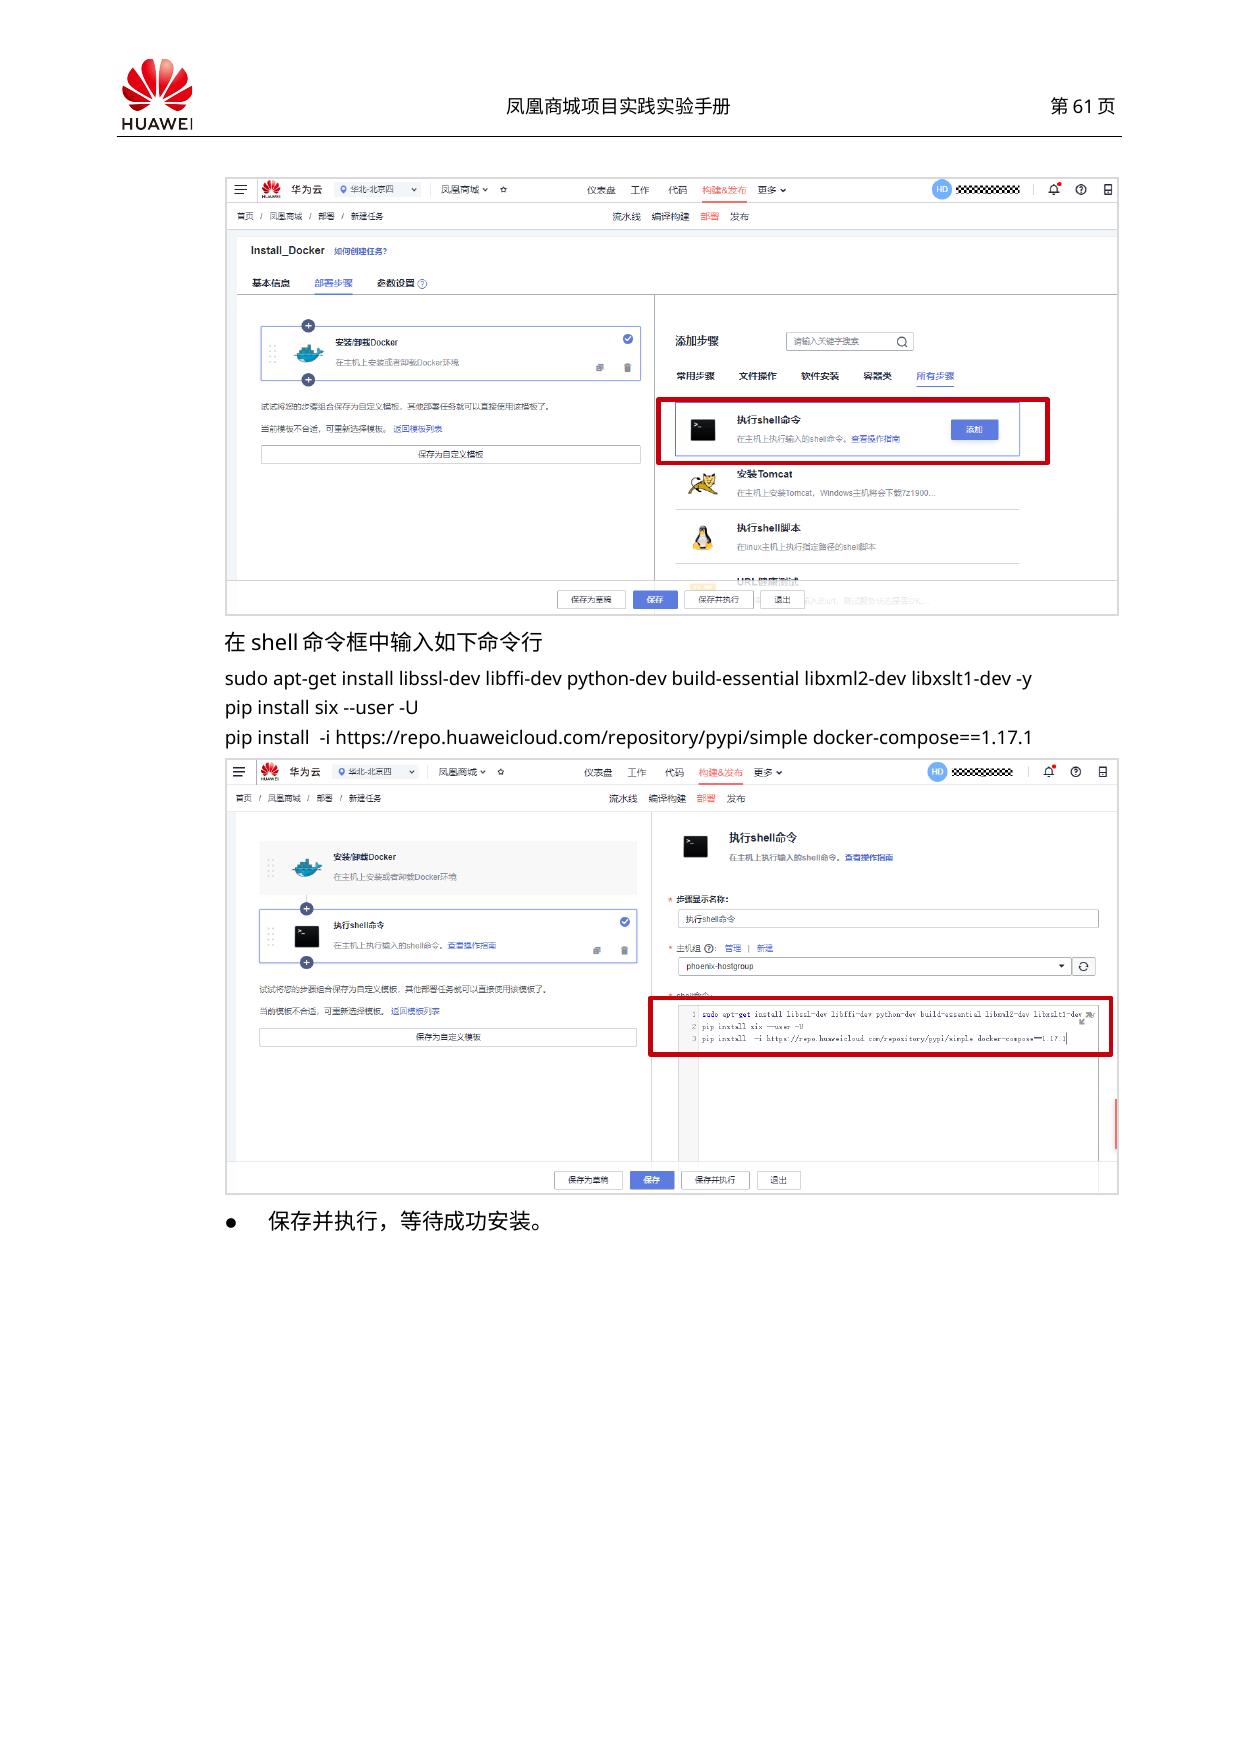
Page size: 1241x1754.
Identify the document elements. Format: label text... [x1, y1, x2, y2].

text 在shell命令框中输入如下命令行 [224, 625, 1122, 656]
picture [227, 179, 1117, 614]
picture [122, 59, 193, 130]
text pip install -i https://repo.huaweicloud.com/repository/pypi/simple docker-compose==1.17.1 [224, 724, 1122, 750]
text 保存并执行，等待成功安装。 [224, 1204, 1122, 1235]
picture [227, 760, 1117, 1193]
text pip install six --user -U [224, 694, 1122, 720]
text sudo apt-get install libssl-dev libffi-dev python-dev build-essential libxml2-dev libxslt1-dev -y [224, 665, 1122, 690]
